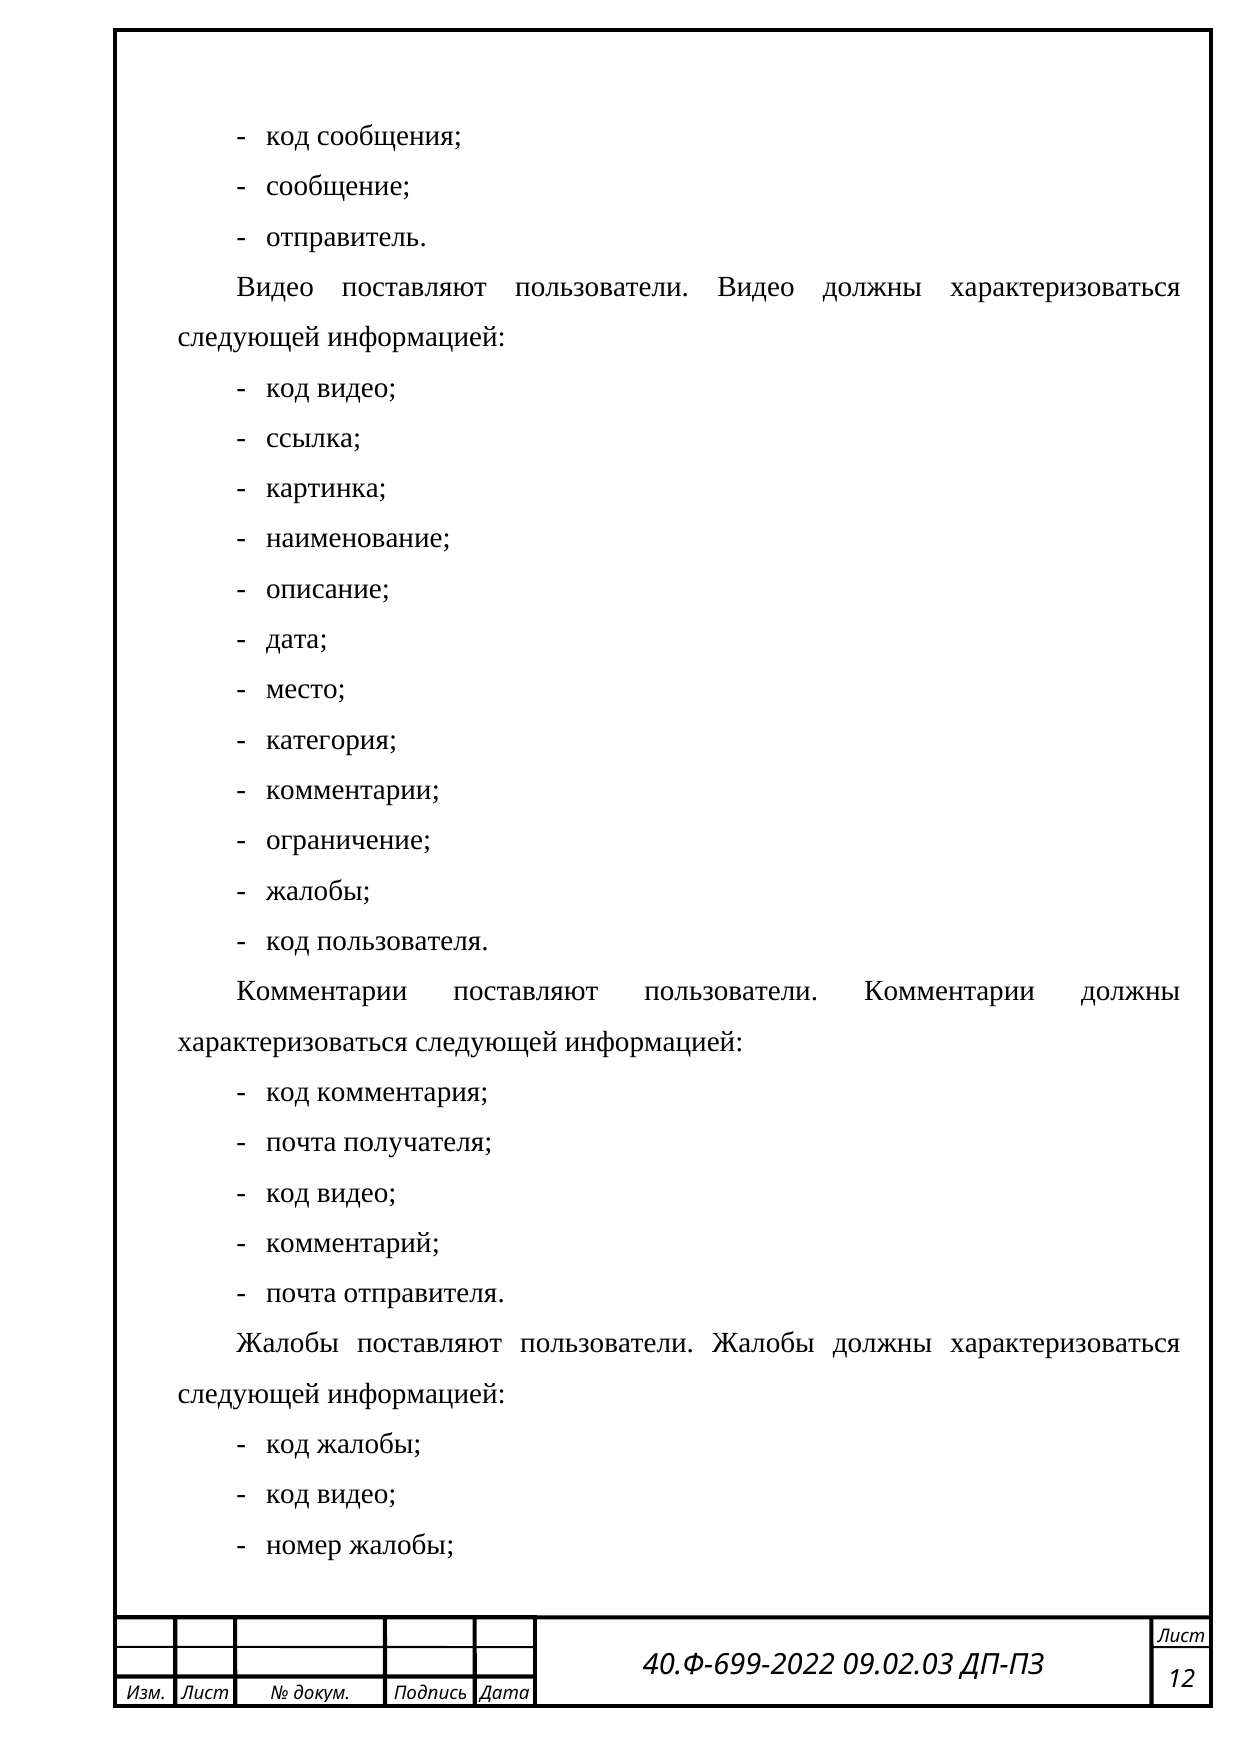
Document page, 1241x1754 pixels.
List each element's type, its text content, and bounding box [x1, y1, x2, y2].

list код видео; [177, 370, 1181, 403]
list код сообщения; [177, 118, 1181, 152]
list наименование; [177, 521, 1181, 554]
list дата; [177, 621, 1181, 655]
text Комментарии поставляют пользователи. Комментарии должны характеризоваться следующей информацией: [177, 973, 1181, 1057]
list код комментария; [177, 1074, 1181, 1108]
list код видео; [177, 1477, 1181, 1510]
list почта получателя; [177, 1124, 1181, 1158]
list ссылка; [177, 420, 1181, 453]
list сообщение; [177, 168, 1181, 202]
list категория; [177, 722, 1181, 755]
list отправитель. [177, 219, 1181, 252]
list картинка; [177, 470, 1181, 504]
list номер жалобы; [177, 1527, 1181, 1560]
list код жалобы; [177, 1426, 1181, 1460]
list комментарий; [177, 1225, 1181, 1258]
list почта отправителя. [177, 1275, 1181, 1309]
list описание; [177, 571, 1181, 604]
text Видео поставляют пользователи. Видео должны характеризоваться следующей информацией: [177, 269, 1181, 353]
list жалобы; [177, 873, 1181, 906]
list комментарии; [177, 772, 1181, 806]
list код пользователя. [177, 923, 1181, 957]
list код видео; [177, 1175, 1181, 1208]
list место; [177, 672, 1181, 705]
list ограничение; [177, 822, 1181, 856]
text Жалобы поставляют пользователи. Жалобы должны характеризоваться следующей информацией: [177, 1326, 1181, 1409]
